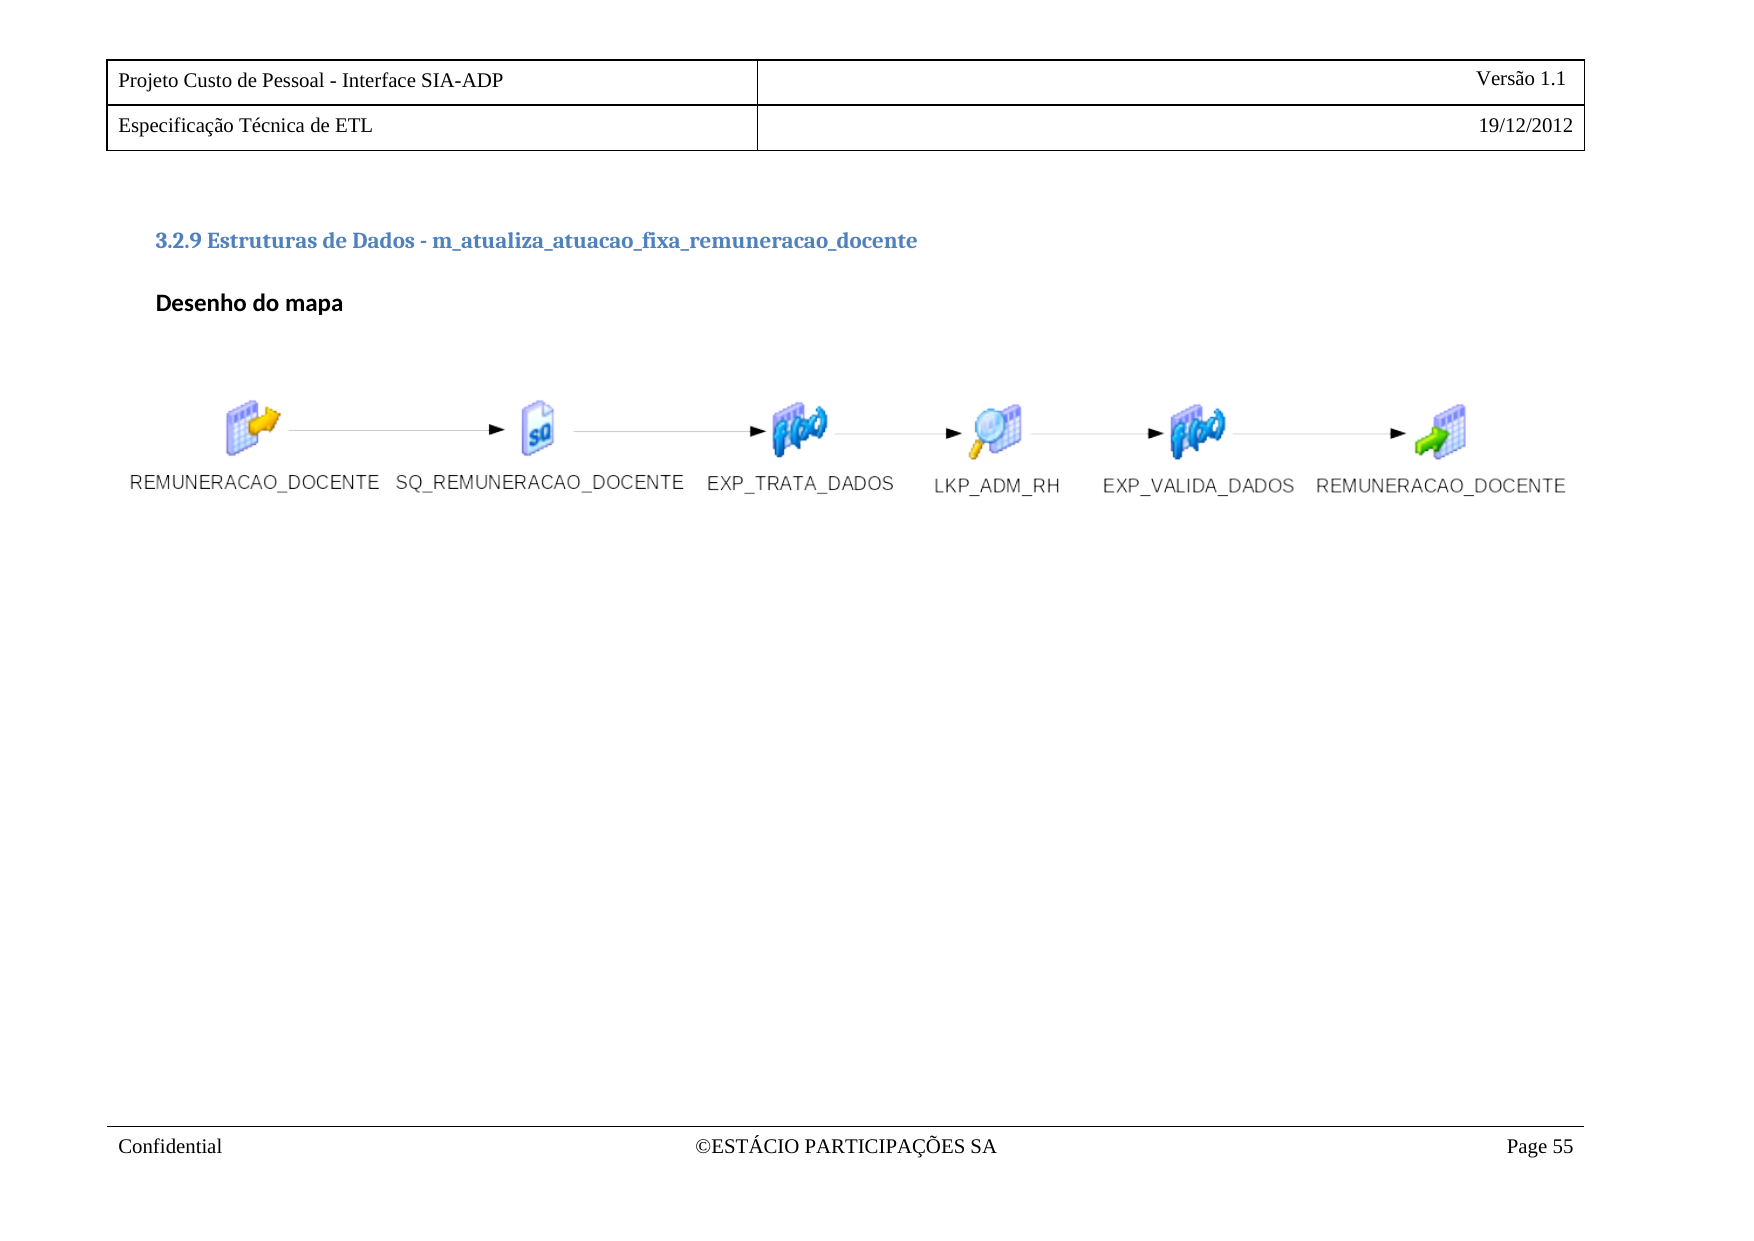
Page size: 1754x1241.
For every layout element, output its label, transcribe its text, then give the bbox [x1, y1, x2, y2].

text Estruturas de Dados - m_atualiza_atuacao_fixa_remuneracao_docente [156, 228, 1596, 254]
text Desenho do mapa [156, 287, 1596, 318]
